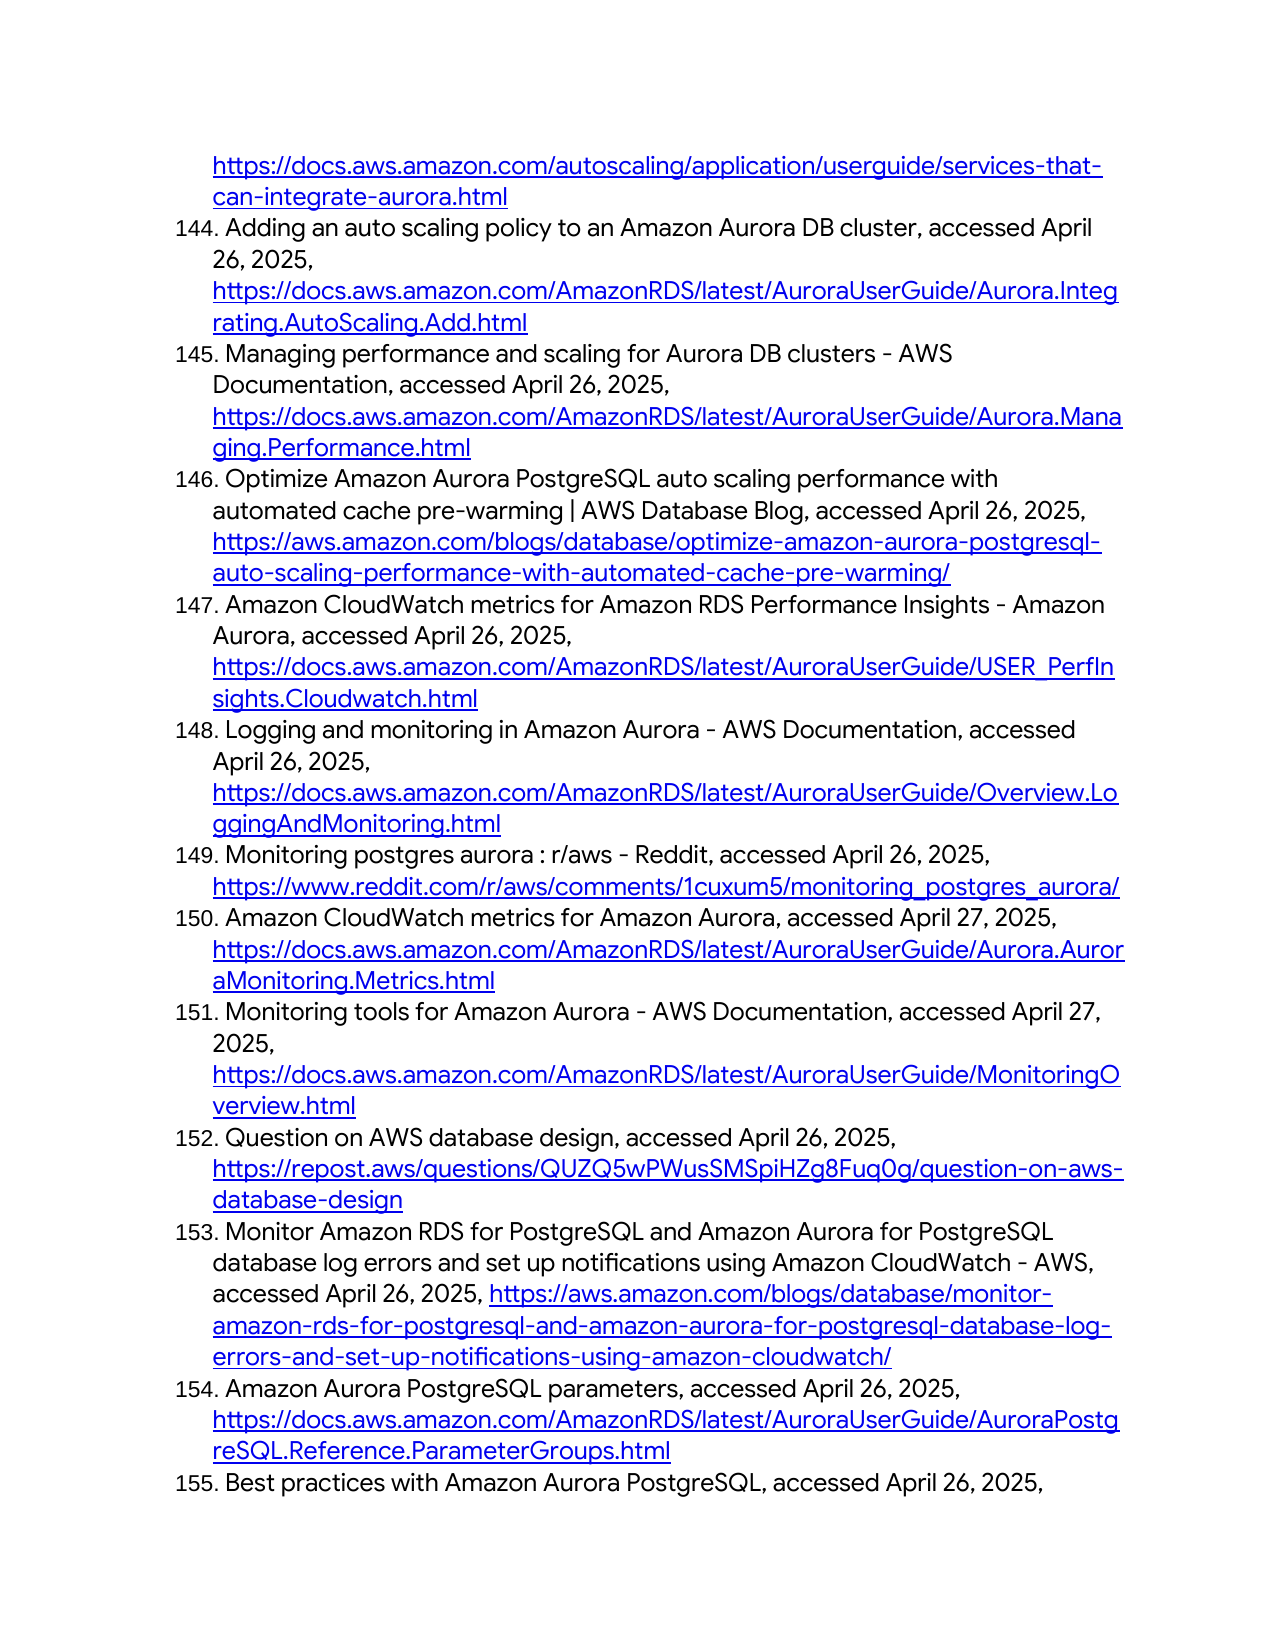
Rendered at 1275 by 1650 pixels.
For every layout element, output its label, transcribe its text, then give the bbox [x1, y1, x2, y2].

list Adding an auto scaling policy to an Amazon Aurora DB cluster, accessed April 26, 2025, https://docs.aws.amazon.com/AmazonRDS/latest/AuroraUserGuide/Aurora.Integrating.AutoScaling.Add.html [175, 213, 1125, 338]
list Monitor Amazon RDS for PostgreSQL and Amazon Aurora for PostgreSQL database log errors and set up notifications using Amazon CloudWatch - AWS, accessed April 26, 2025, https://aws.amazon.com/blogs/database/monitor-amazon-rds-for-postgresql-and-amazon-aurora-for-postgresql-database-log-errors-and-set-up-notifications-using-amazon-cloudwatch/ [175, 1216, 1125, 1373]
list Question on AWS database design, accessed April 26, 2025, https://repost.aws/questions/QUZQ5wPWusSMSpiHZg8Fuq0g/question-on-aws-database-design [175, 1122, 1125, 1216]
list Managing performance and scaling for Aurora DB clusters - AWS Documentation, accessed April 26, 2025, https://docs.aws.amazon.com/AmazonRDS/latest/AuroraUserGuide/Aurora.Managing.Performance.html [175, 338, 1125, 463]
list Monitoring tools for Amazon Aurora - AWS Documentation, accessed April 27, 2025, https://docs.aws.amazon.com/AmazonRDS/latest/AuroraUserGuide/MonitoringOverview.html [175, 997, 1125, 1122]
list Optimize Amazon Aurora PostgreSQL auto scaling performance with automated cache pre-warming | AWS Database Blog, accessed April 26, 2025, https://aws.amazon.com/blogs/database/optimize-amazon-aurora-postgresql-auto-scaling-performance-with-automated-cache-pre-warming/ [175, 463, 1125, 589]
list Logging and monitoring in Amazon Aurora - AWS Documentation, accessed April 26, 2025, https://docs.aws.amazon.com/AmazonRDS/latest/AuroraUserGuide/Overview.LoggingAndMonitoring.html [175, 714, 1125, 840]
list Amazon CloudWatch metrics for Amazon Aurora, accessed April 27, 2025, https://docs.aws.amazon.com/AmazonRDS/latest/AuroraUserGuide/Aurora.AuroraMonitoring.Metrics.html [175, 902, 1125, 997]
list Amazon Aurora PostgreSQL parameters, accessed April 26, 2025, https://docs.aws.amazon.com/AmazonRDS/latest/AuroraUserGuide/AuroraPostgreSQL.Reference.ParameterGroups.html [175, 1373, 1125, 1467]
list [175, 150, 1125, 213]
list Monitoring postgres aurora : r/aws - Reddit, accessed April 26, 2025, https://www.reddit.com/r/aws/comments/1cuxum5/monitoring_postgres_aurora/ [175, 840, 1125, 902]
list Amazon CloudWatch metrics for Amazon RDS Performance Insights - Amazon Aurora, accessed April 26, 2025, https://docs.aws.amazon.com/AmazonRDS/latest/AuroraUserGuide/USER_PerfInsights.Cloudwatch.html [175, 589, 1125, 714]
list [175, 1467, 1125, 1498]
